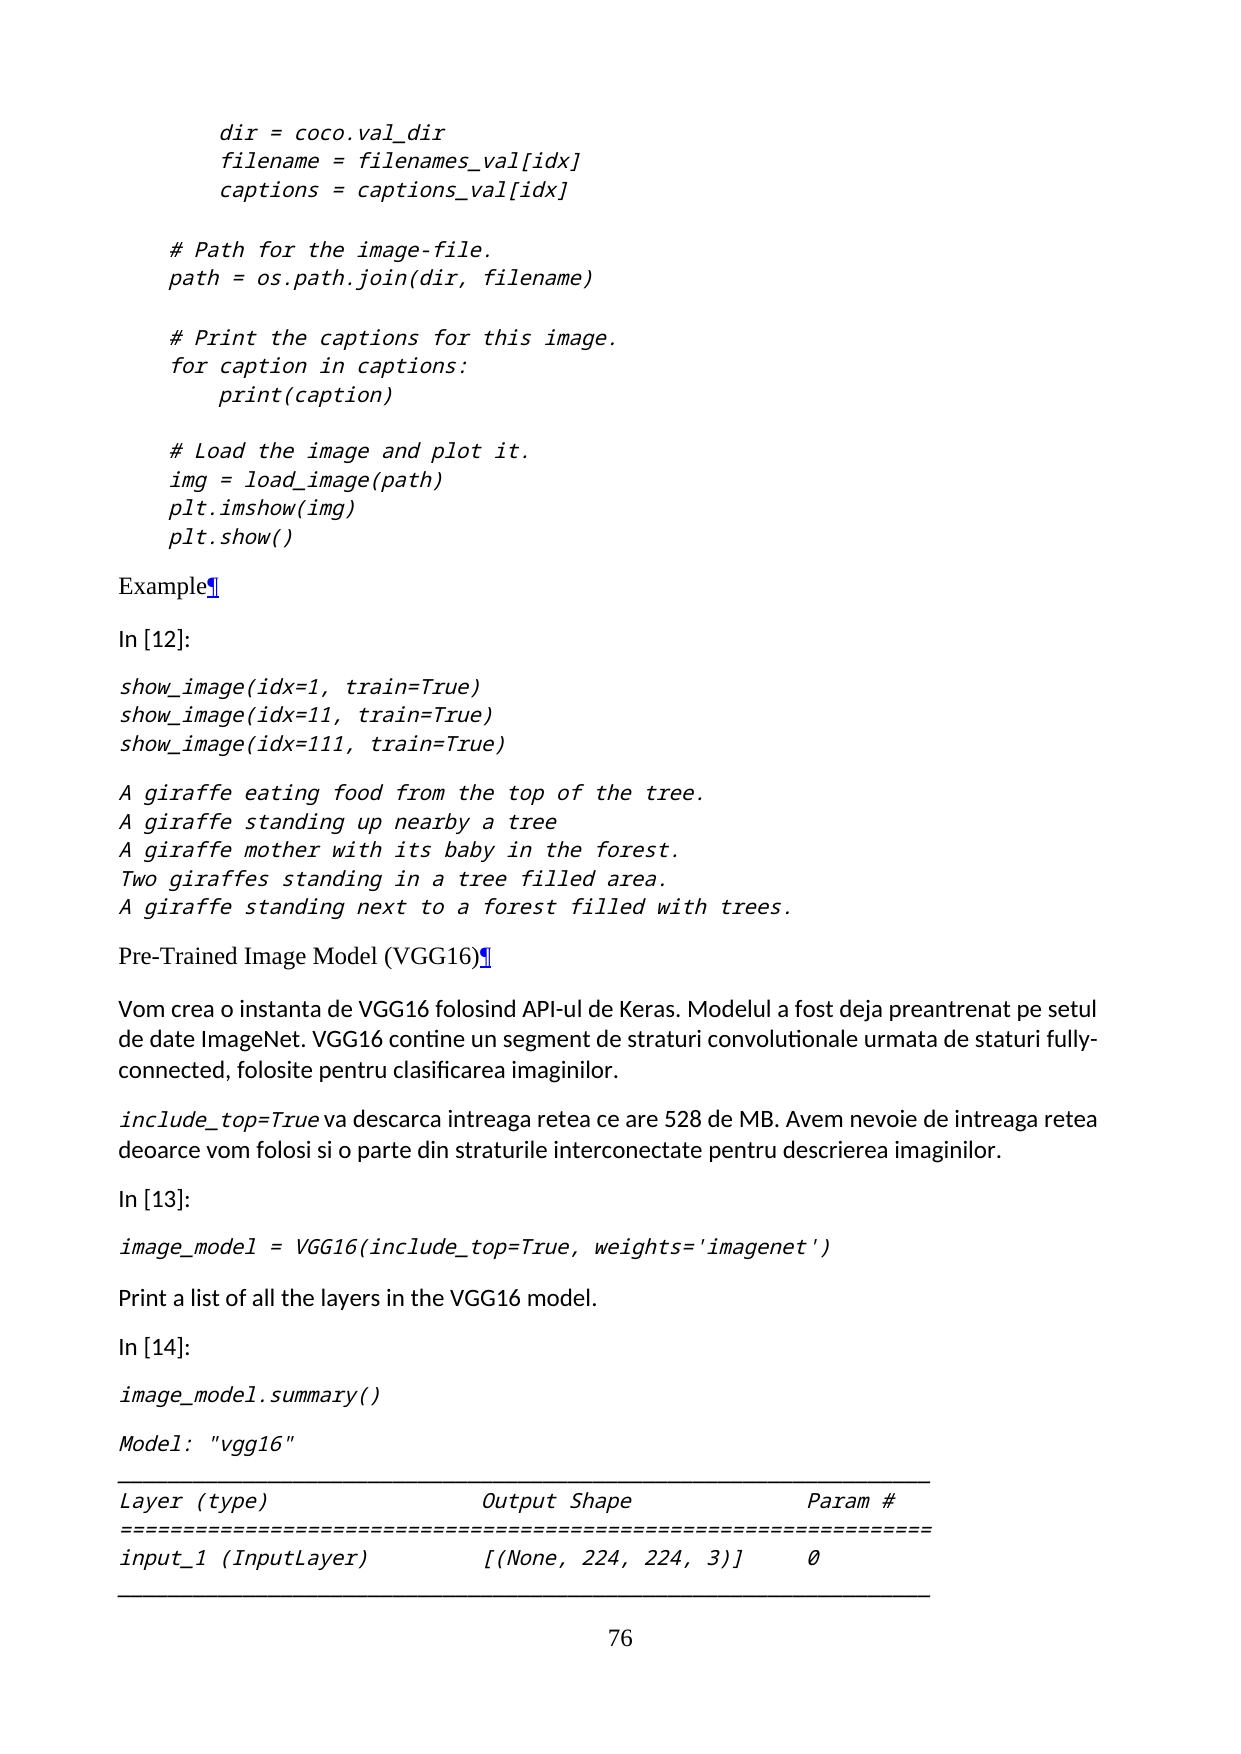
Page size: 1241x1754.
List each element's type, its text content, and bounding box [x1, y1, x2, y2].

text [118, 1429, 1122, 1600]
text Vom crea o instanta de VGG16 folosind API-ul de Keras. Modelul a fost deja preantrenat pe setul de date ImageNet. VGG16 contine un segment de straturi convolutionale urmata de staturi fully-connected, folosite pentru clasificarea imaginilor. [118, 993, 1122, 1085]
text In [12]: [118, 623, 1122, 653]
text Example¶ [118, 571, 1122, 600]
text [118, 118, 1122, 550]
text In [14]: [118, 1331, 1122, 1362]
text show_image(idx=1, train=True) show_image(idx=11, train=True) show_image(idx=111, train=True) [118, 672, 1122, 757]
text include_top=True va descarca intreaga retea ce are 528 de MB. Avem nevoie de intreaga retea deoarce vom folosi si o parte din straturile interconectate pentru descrierea imaginilor. [118, 1103, 1122, 1164]
text image_model = VGG16(include_top=True, weights='imagenet') [118, 1232, 1122, 1261]
text Pre-Trained Image Model (VGG16)¶ [118, 941, 1122, 970]
text image_model.summary() [118, 1380, 1122, 1409]
text A giraffe eating food from the top of the tree. A giraffe standing up nearby a tree A giraffe mother with its baby in the forest. Two giraffes standing in a tree filled area. A giraffe standing next to a forest filled with trees. [118, 778, 1122, 921]
text Print a list of all the layers in the VGG16 model. [118, 1282, 1122, 1312]
text In [13]: [118, 1183, 1122, 1214]
